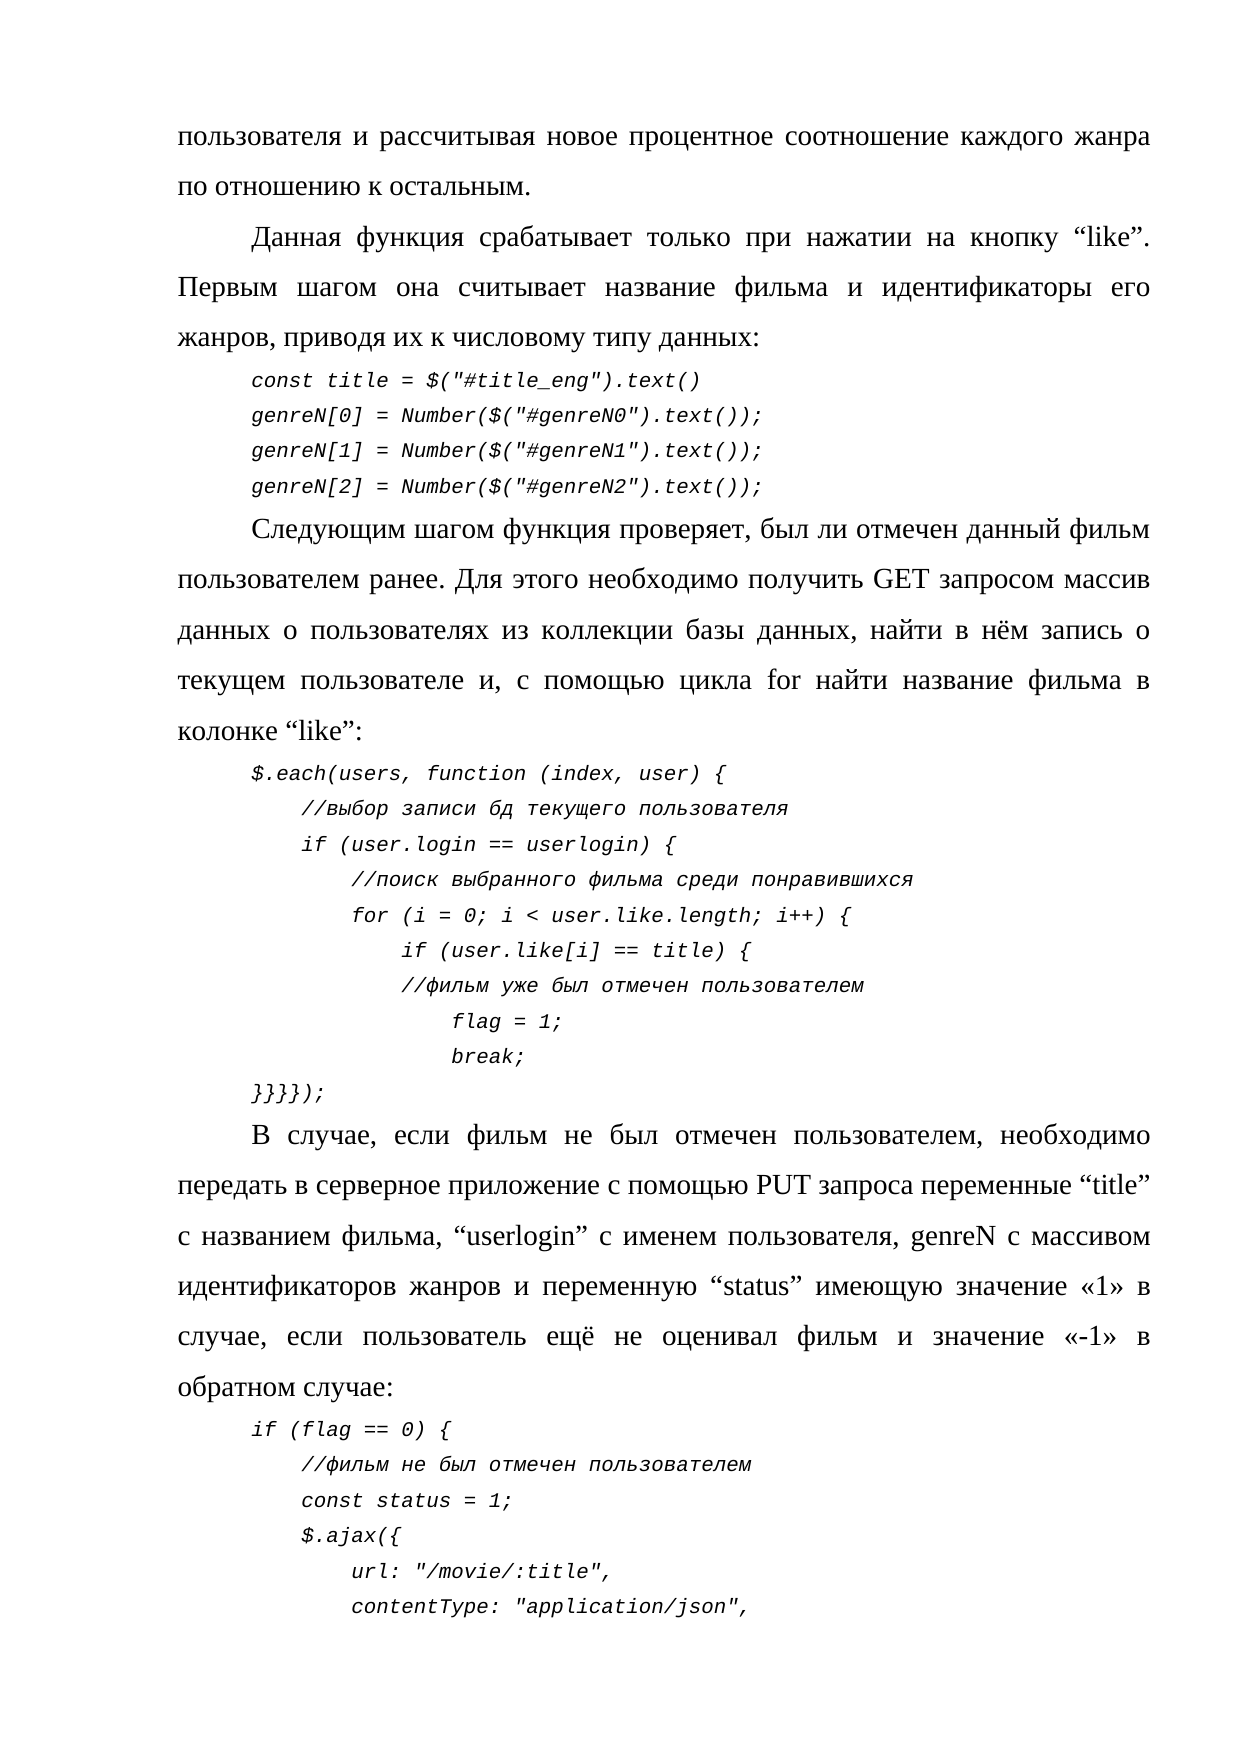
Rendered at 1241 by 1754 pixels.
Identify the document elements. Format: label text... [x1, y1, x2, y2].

text //поиск выбранного фильма среди понравившихся [177, 869, 1152, 893]
text if (flag == 0) { [177, 1419, 1152, 1443]
text Данная функция срабатывает только при нажатии на кнопку “like”. Первым шагом она считывает название фильма и идентификаторы его жанров, приводя их к числовому типу данных: [177, 219, 1152, 353]
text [177, 118, 1152, 202]
text genreN[0] = Number($("#genreN0").text()); [177, 405, 1152, 429]
text //выбор записи бд текущего пользователя [177, 798, 1152, 822]
text В случае, если фильм не был отмечен пользователем, необходимо передать в серверное приложение с помощью PUT запроса переменные “title” с названием фильма, “userlogin” с именем пользователя, genreN с массивом идентификаторов жанров и переменную “status” имеющую значение «1» в случае, если пользователь ещё не оценивал фильм и значение «-1» в обратном случае: [177, 1117, 1152, 1402]
text for (i = 0; i < user.like.length; i++) { [177, 904, 1152, 928]
text $.ajax({ [177, 1525, 1152, 1549]
text url: "/movie/:title", [177, 1561, 1152, 1584]
text contentType: "application/json", [177, 1596, 1152, 1620]
text flag = 1; [177, 1011, 1152, 1034]
text genreN[2] = Number($("#genreN2").text()); [177, 476, 1152, 499]
text }}}}); [177, 1082, 1152, 1105]
text if (user.login == userlogin) { [177, 834, 1152, 857]
text //фильм не был отмечен пользователем [177, 1454, 1152, 1478]
text const title = $("#title_eng").text() [177, 370, 1152, 393]
text $.each(users, function (index, user) { [177, 763, 1152, 787]
text //фильм уже был отмечен пользователем [177, 975, 1152, 999]
text if (user.like[i] == title) { [177, 940, 1152, 964]
text break; [177, 1046, 1152, 1070]
text Следующим шагом функция проверяет, был ли отмечен данный фильм пользователем ранее. Для этого необходимо получить GET запросом массив данных о пользователях из коллекции базы данных, найти в нём запись о текущем пользователе и, с помощью цикла for найти название фильма в колонке “like”: [177, 511, 1152, 746]
text const status = 1; [177, 1490, 1152, 1513]
text genreN[1] = Number($("#genreN1").text()); [177, 441, 1152, 464]
